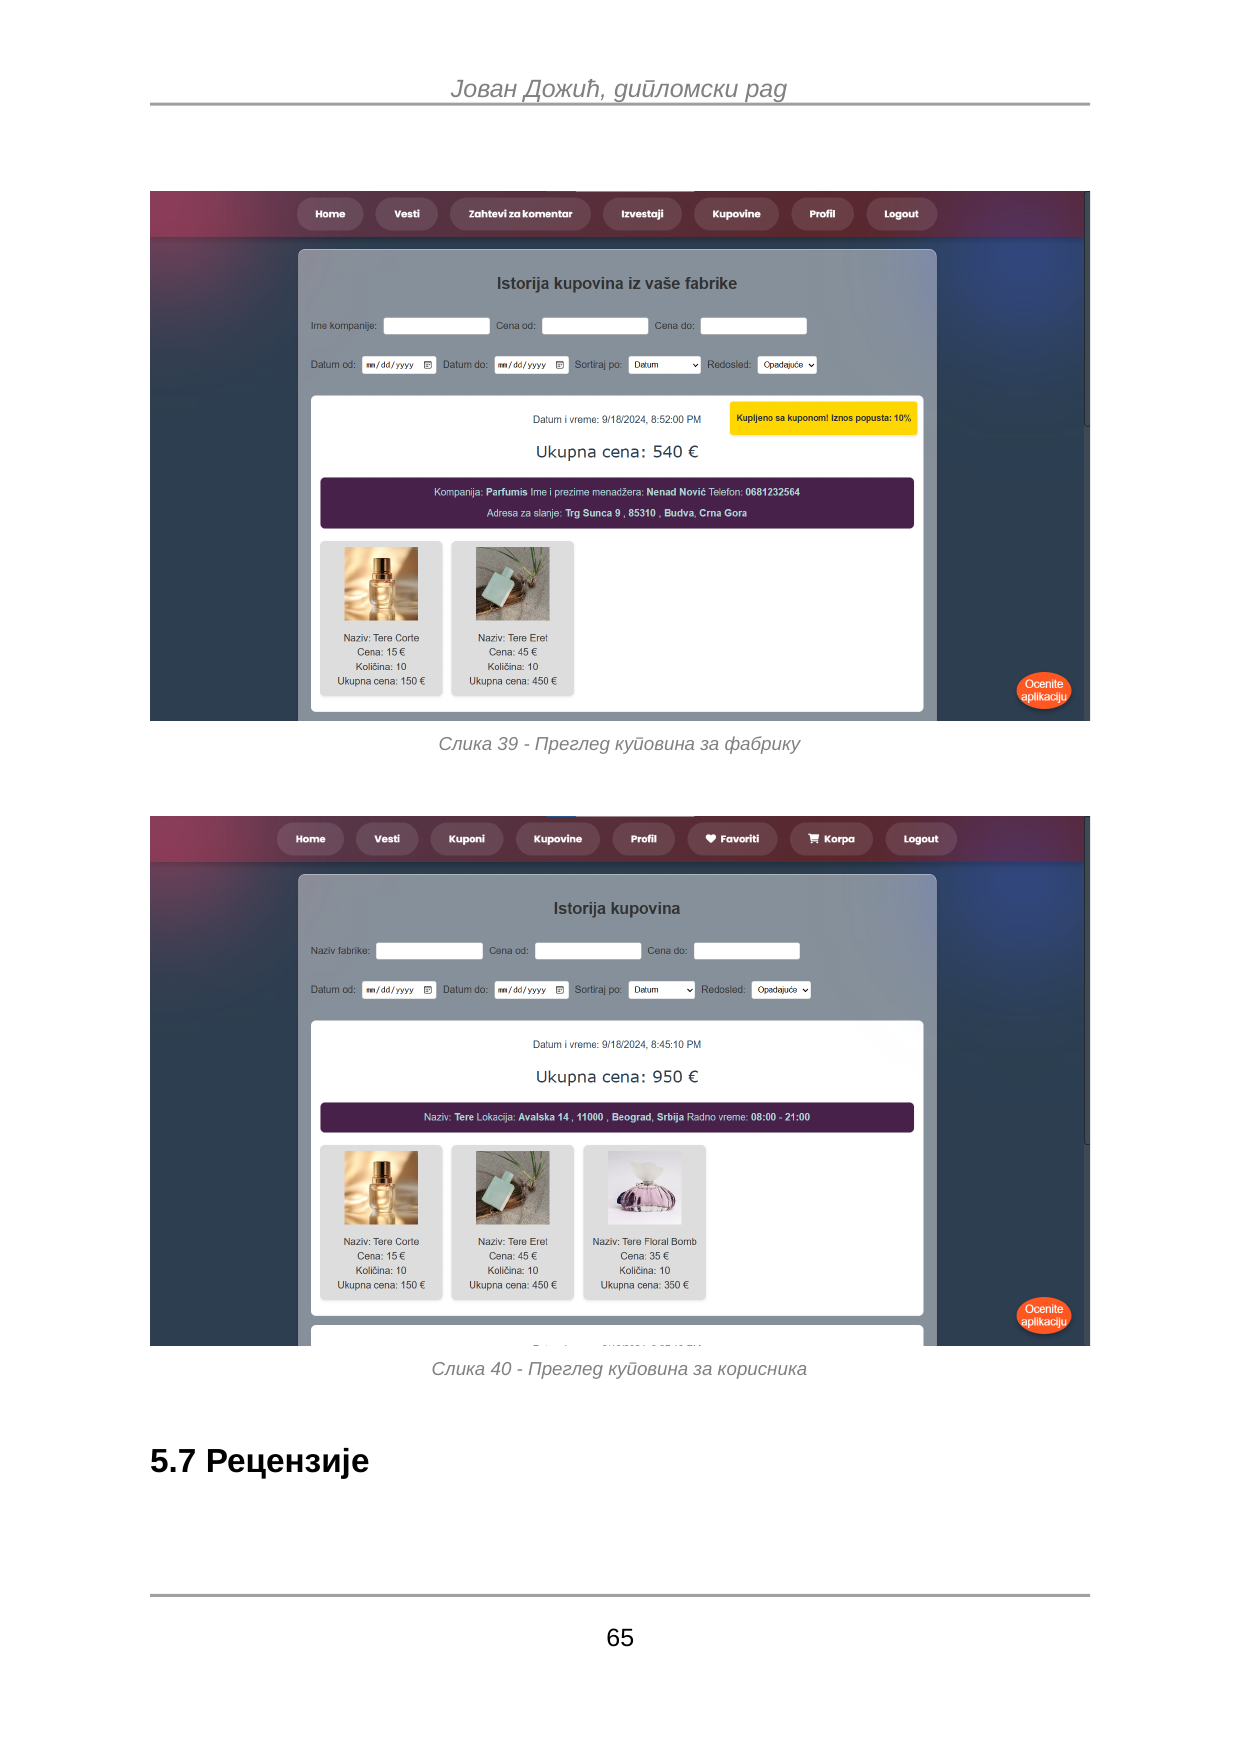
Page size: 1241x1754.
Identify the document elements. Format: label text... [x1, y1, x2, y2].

text Слика 40 - Преглед куповина за корисника [150, 1358, 1090, 1379]
text Слика 39 - Преглед куповина за фабрику [150, 733, 1090, 754]
subtitle 5.7 Рецензије [150, 1441, 1090, 1480]
picture [150, 191, 1091, 721]
picture [150, 816, 1091, 1346]
